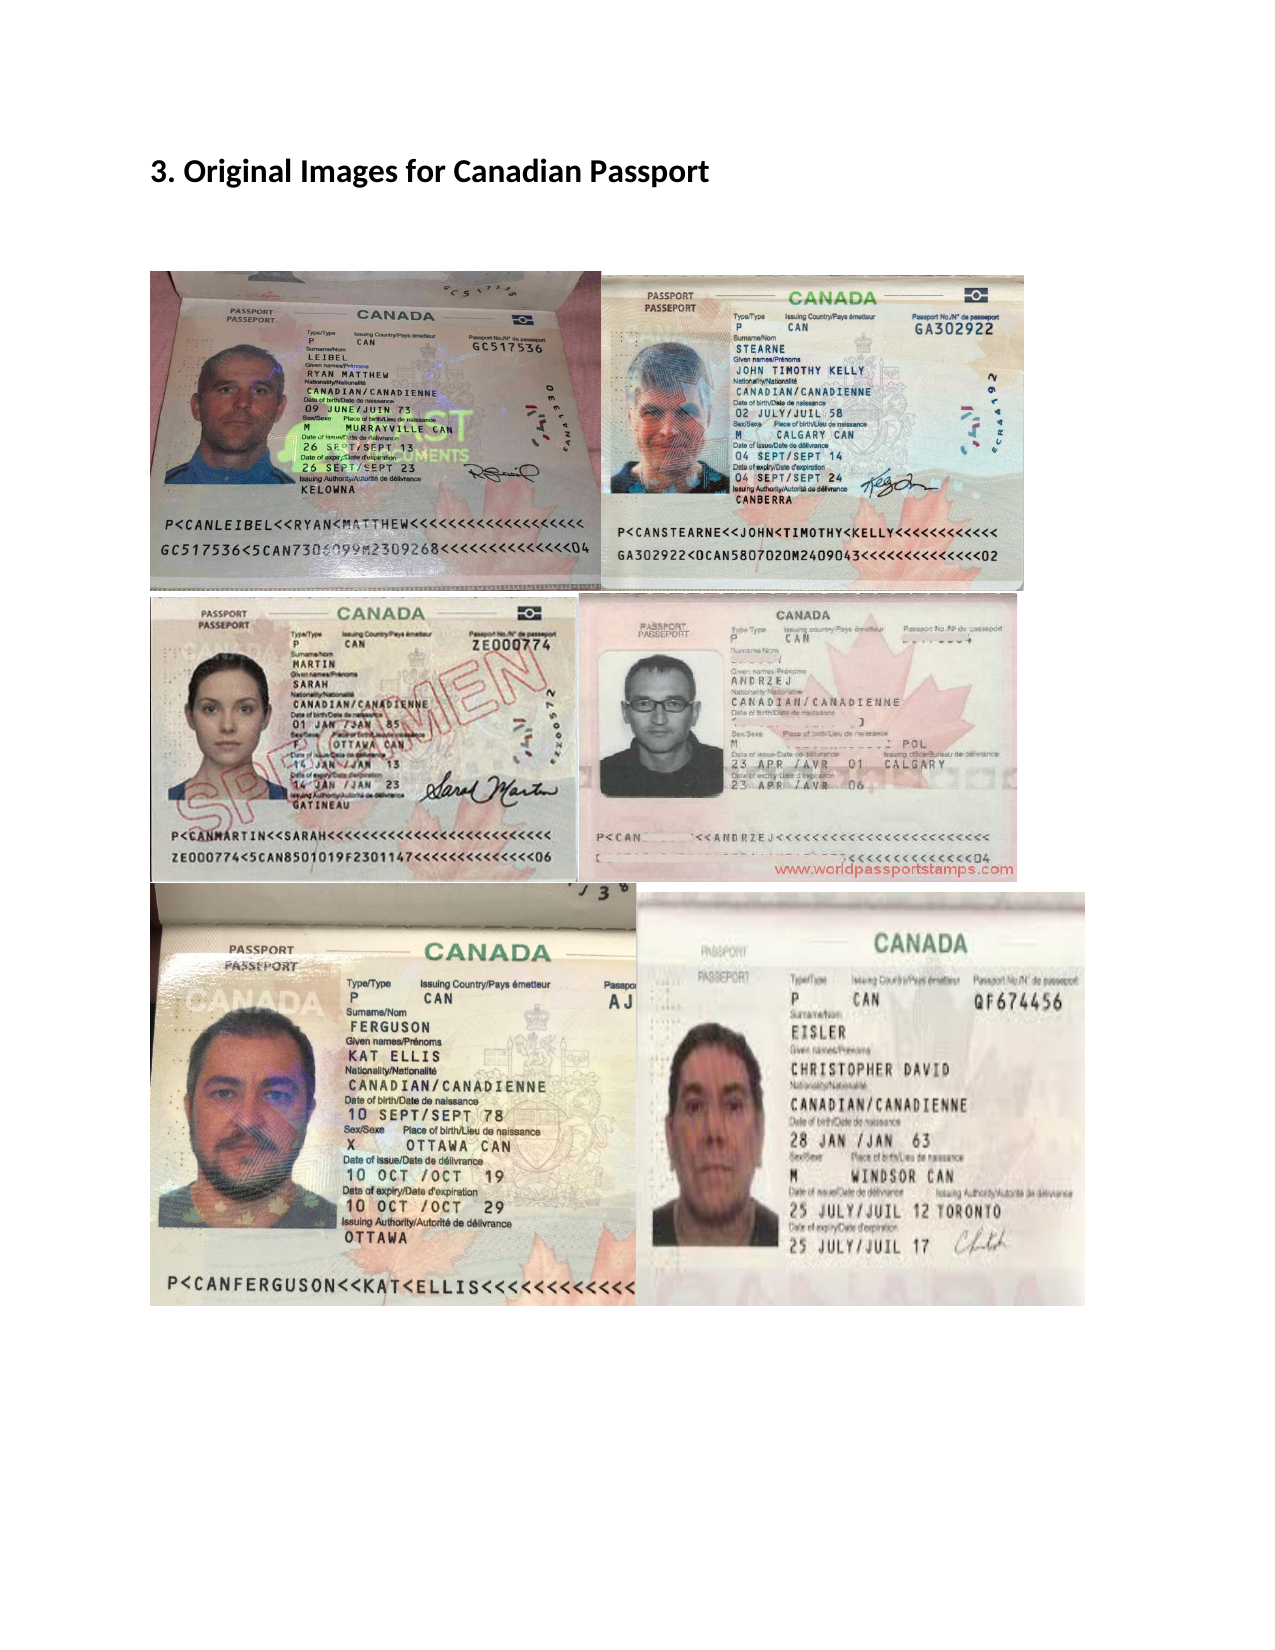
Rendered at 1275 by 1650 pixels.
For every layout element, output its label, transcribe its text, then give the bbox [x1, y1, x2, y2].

picture [150, 593, 1018, 882]
picture [150, 271, 1024, 591]
picture [150, 883, 1085, 1306]
text 3. Original Images for Canadian Passport [150, 150, 1125, 191]
